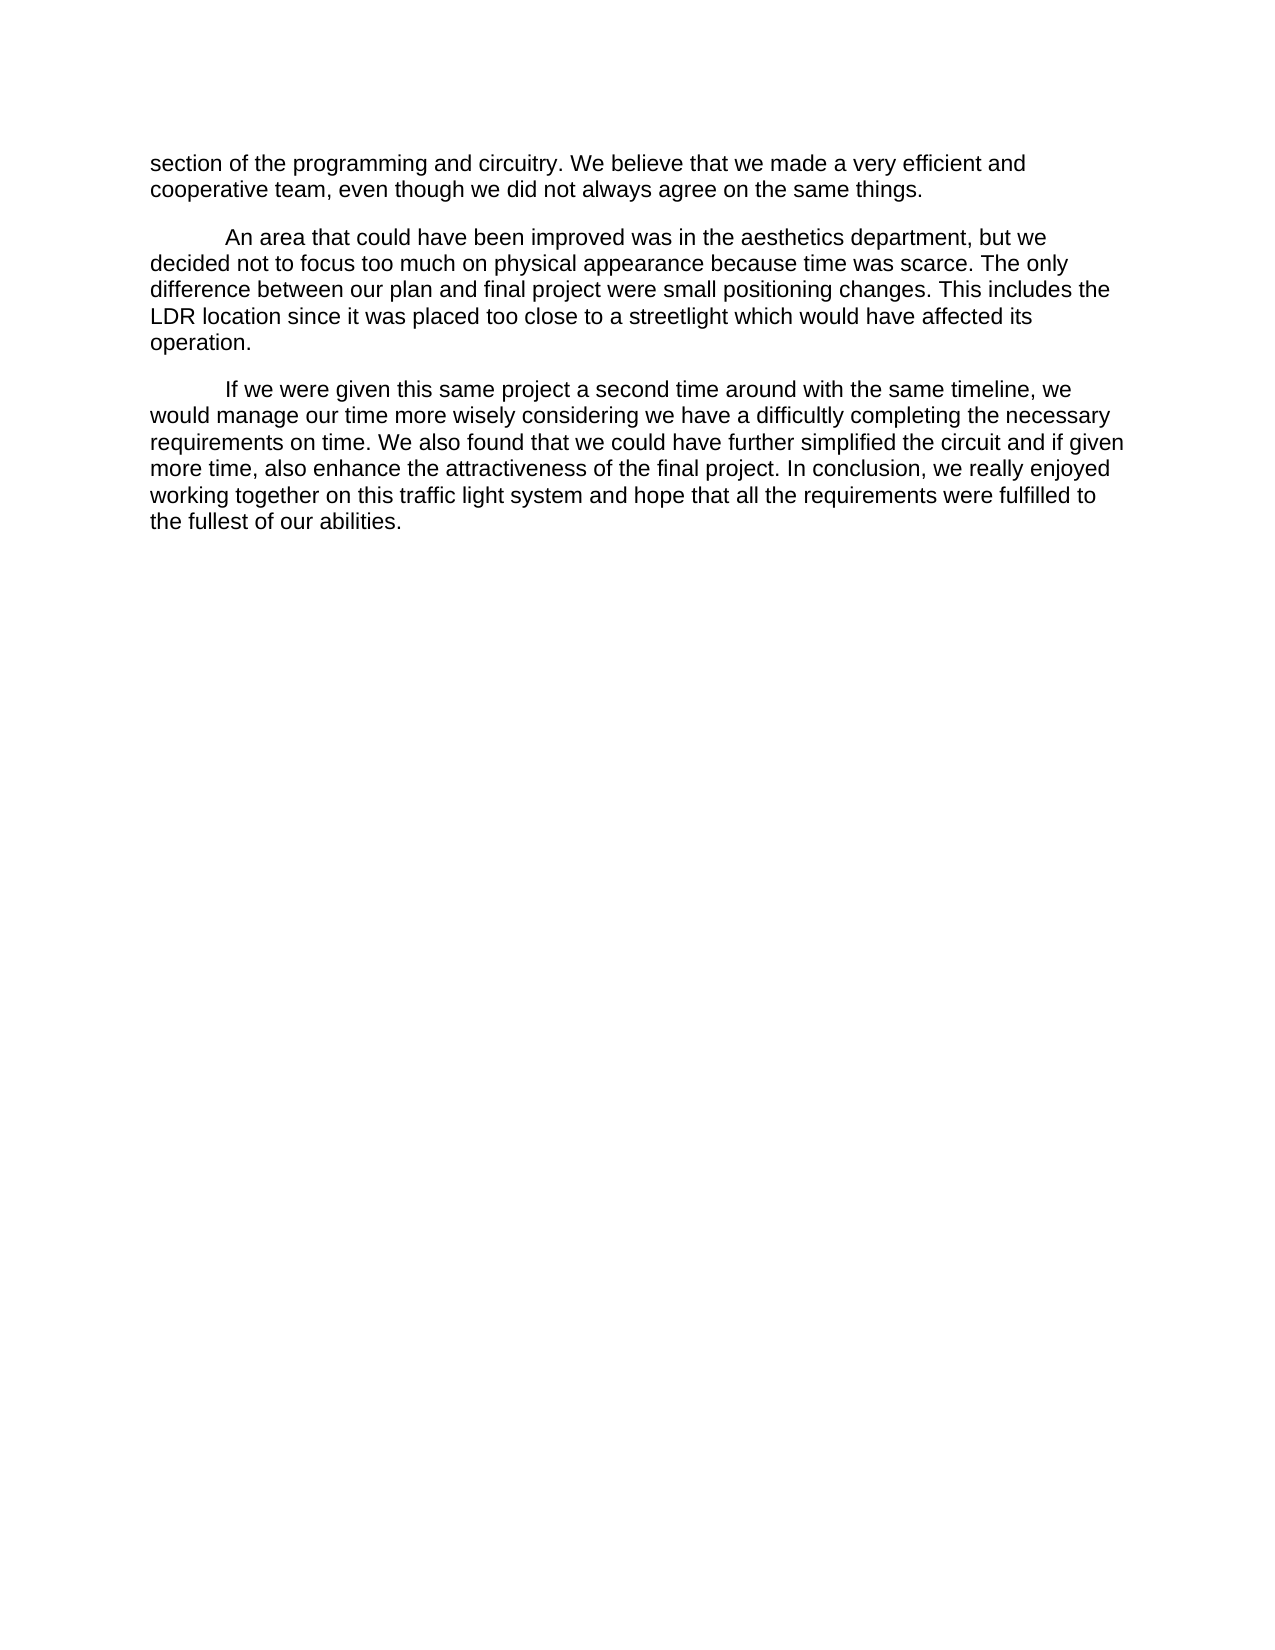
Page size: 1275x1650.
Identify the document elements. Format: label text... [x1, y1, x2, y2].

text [150, 150, 1125, 203]
text If we were given this same project a second time around with the same timeline, we would manage our time more wisely considering we have a difficultly completing the necessary requirements on time. We also found that we could have further simplified the circuit and if given more time, also enhance the attractiveness of the final project. In conclusion, we really enjoyed working together on this traffic light system and hope that all the requirements were fulfilled to the fullest of our abilities. [150, 376, 1125, 534]
text An area that could have been improved was in the aesthetics department, but we decided not to focus too much on physical appearance because time was scarce. The only difference between our plan and final project were small positioning changes. This includes the LDR location since it was placed too close to a streetlight which would have affected its operation. [150, 223, 1125, 355]
